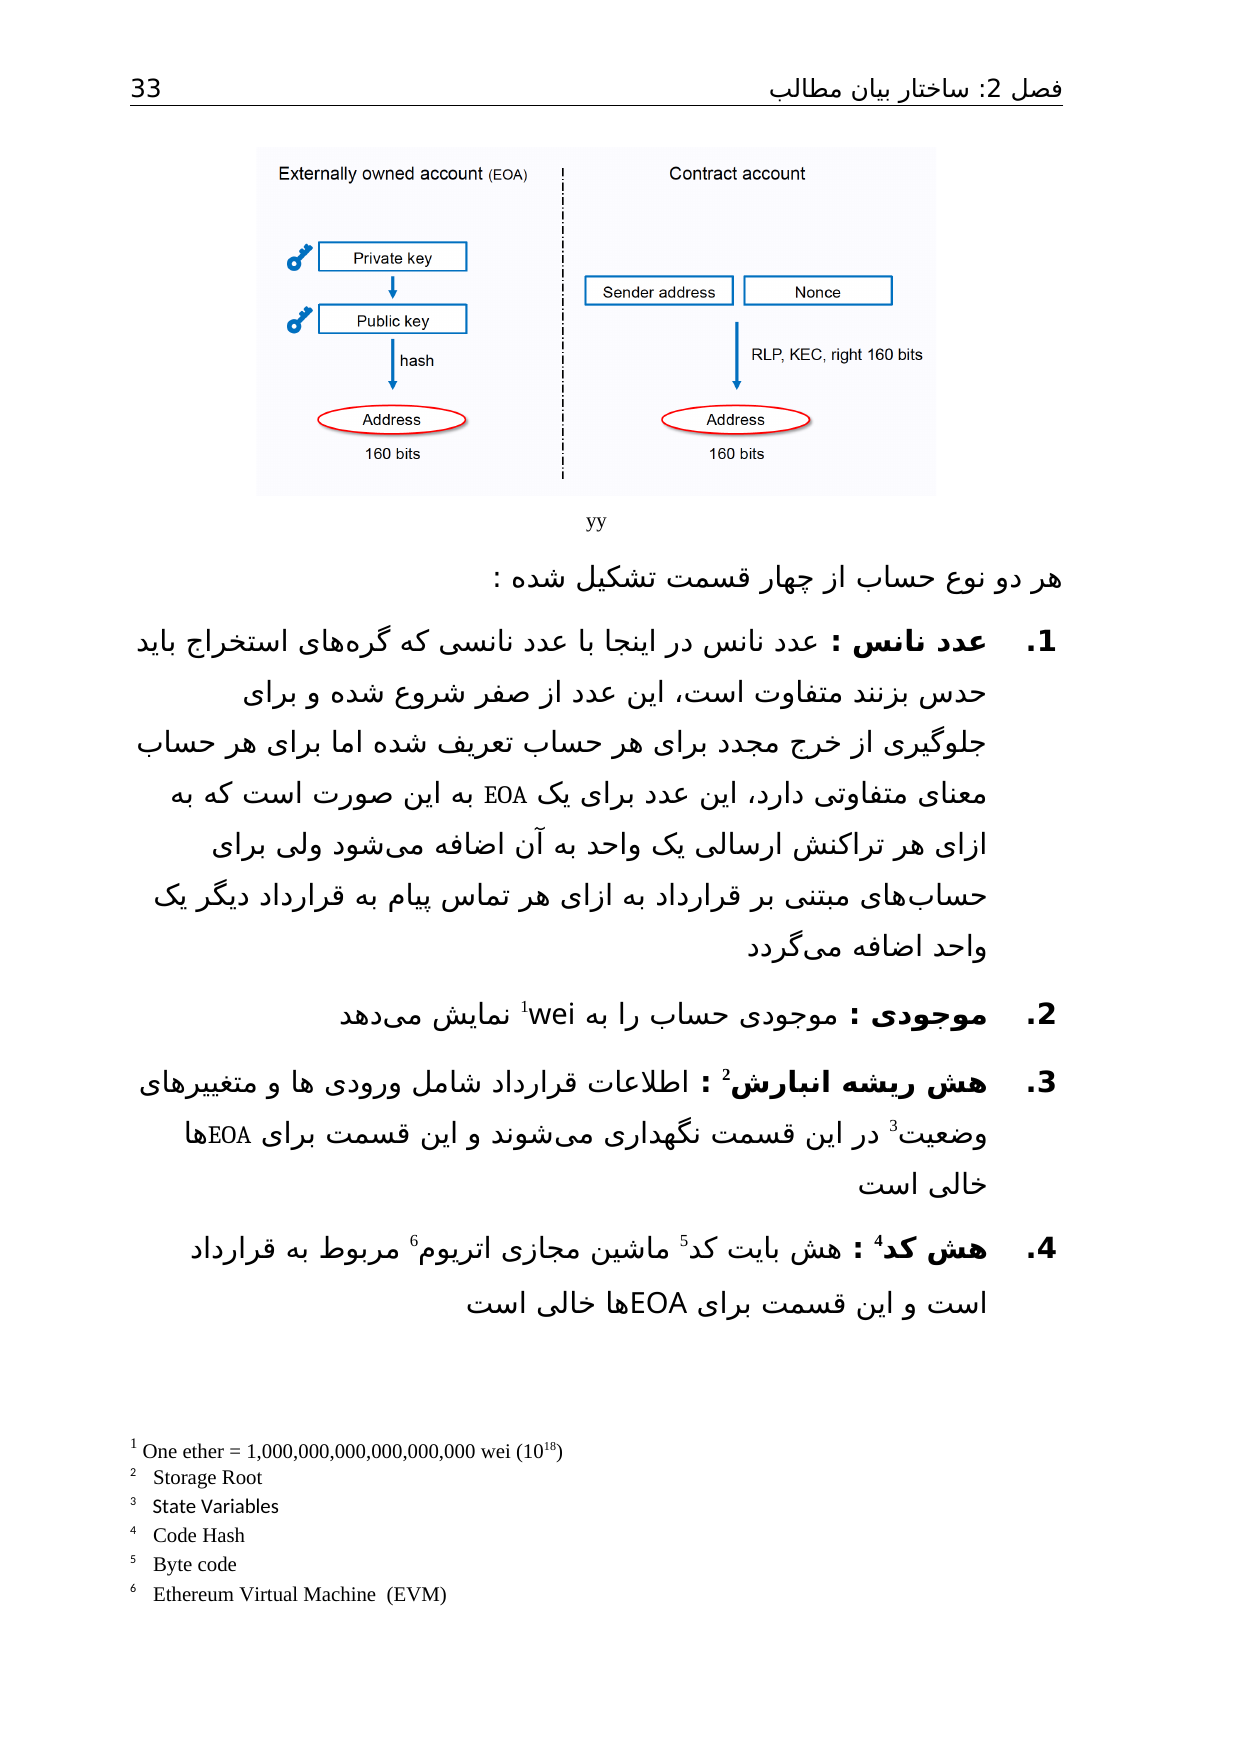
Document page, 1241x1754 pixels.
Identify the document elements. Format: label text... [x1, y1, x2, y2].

text yy [130, 508, 1063, 532]
list موجودی : موجودی حساب را به wei نمایش می‌دهد [130, 993, 1026, 1033]
picture [256, 147, 937, 496]
list هش کد‌ : هش بایت کد ماشین مجازی اتریوم مربوط به قرارداد است و این قسمت برای EOAها خالی است [130, 1231, 1026, 1322]
list هش ریشه انبارش : اطلاعات قرارداد شامل ورودی ها و متغییر‌های وضعیت در این قسمت نگهداری می‌شوند و این قسمت برای EOAها خالی است [130, 1065, 1026, 1201]
list عدد نانس : عدد نانس در اینجا با عدد نانسی که گره‌های استخراج باید حدس بزنند متفاوت است، این عدد از صفر شروع شده و برای جلوگیری از خرج مجدد برای هر حساب تعریف شده اما برای هر حساب معنای متفاوتی دارد، این عدد برای یک EOA به این صورت است که به ازای هر تراکنش ارسالی یک واحد به آن اضافه می‌شود ولی برای حساب‌های مبتنی بر قرارداد به ازای هر تماس پیام به قرارداد دیگر یک واحد اضافه می‌گردد [130, 624, 1026, 963]
text هر دو نوع حساب از چهار قسمت تشکیل شده : [130, 561, 1063, 594]
